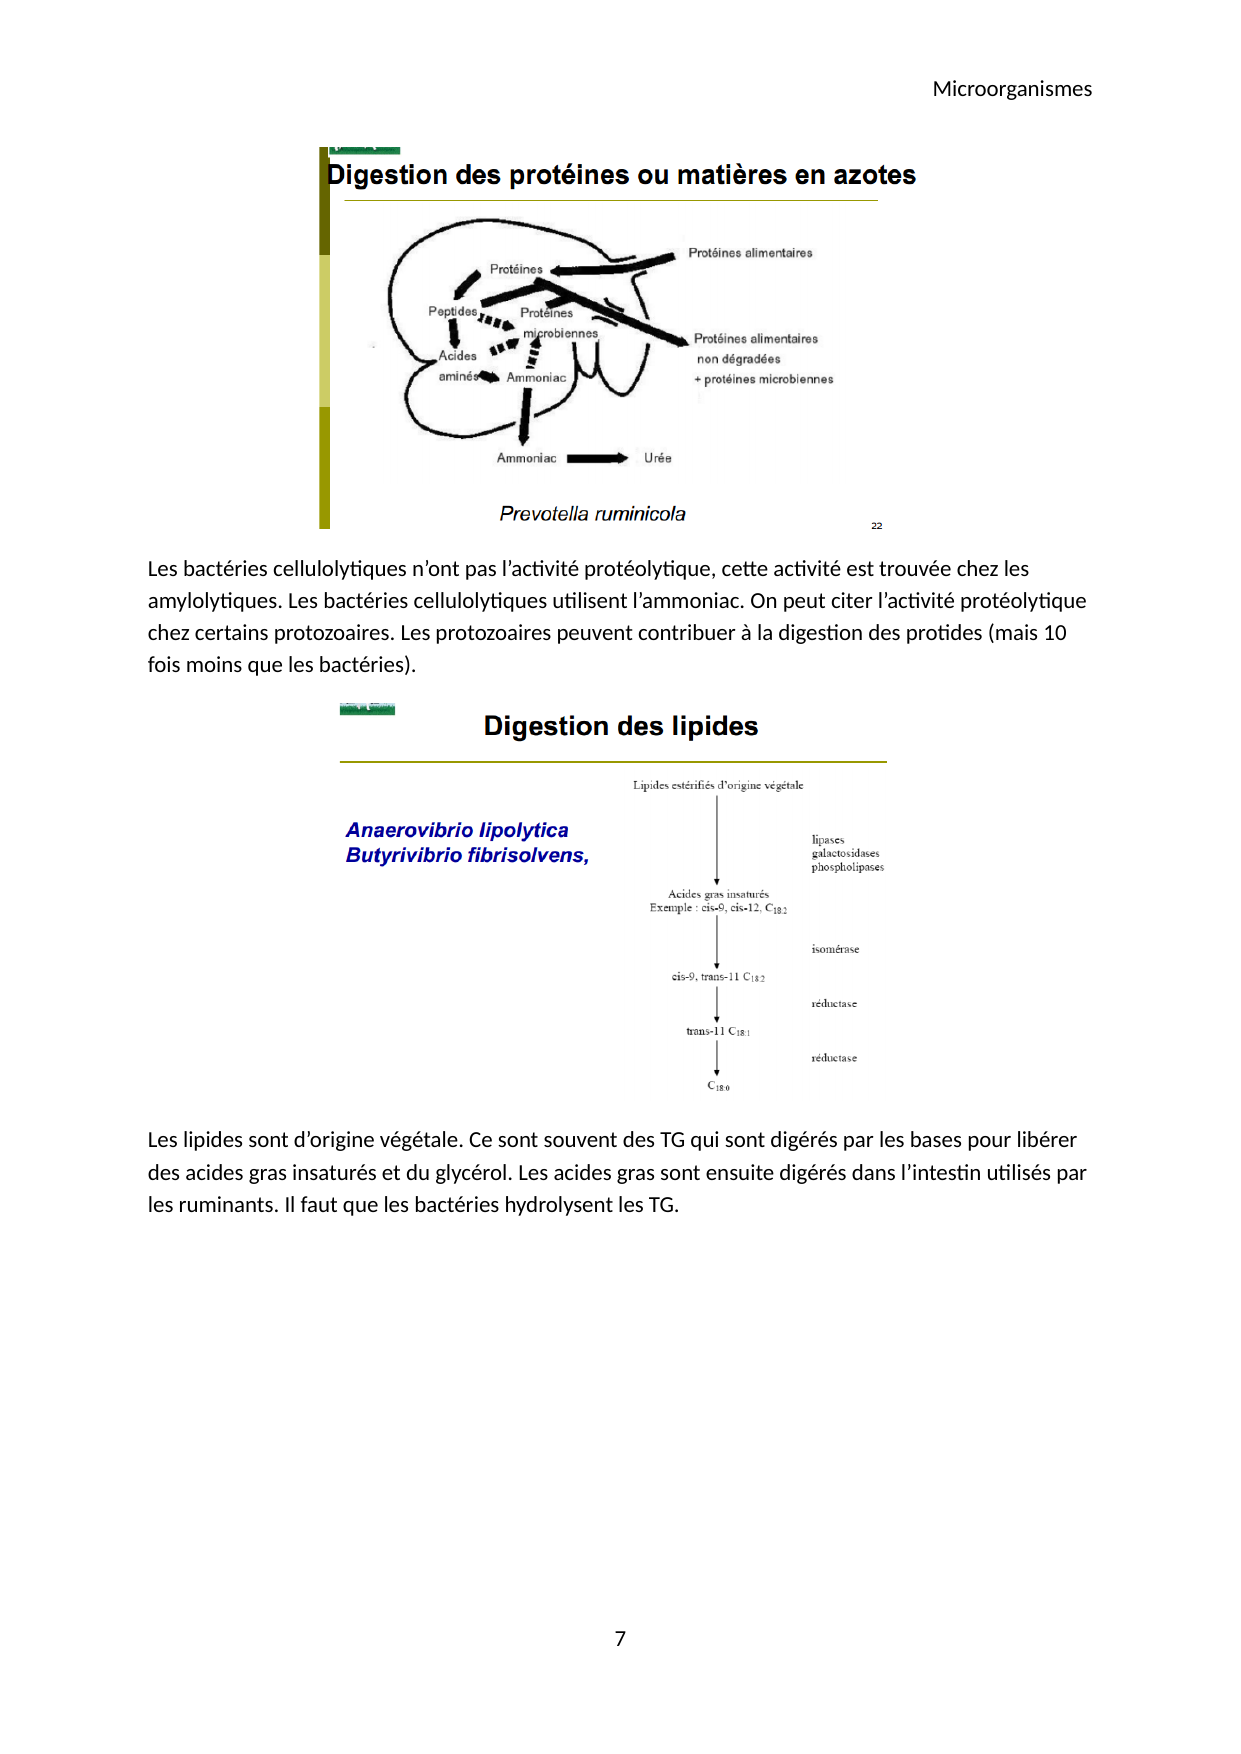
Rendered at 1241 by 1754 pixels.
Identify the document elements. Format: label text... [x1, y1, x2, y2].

picture [319, 147, 921, 529]
picture [339, 703, 901, 1101]
text Les bactéries cellulolytiques n’ont pas l’activité protéolytique, cette activité est trouvée chez les amylolytiques. Les bactéries cellulolytiques utilisent l’ammoniac. On peut citer l’activité protéolytique chez certains protozoaires. Les protozoaires peuvent contribuer à la digestion des protides (mais 10 fois moins que les bactéries). [148, 554, 1093, 679]
text Les lipides sont d’origine végétale. Ce sont souvent des TG qui sont digérés par les bases pour libérer des acides gras insaturés et du glycérol. Les acides gras sont ensuite digérés dans l’intestin utilisés par les ruminants. Il faut que les bactéries hydrolysent les TG. [148, 1126, 1093, 1218]
